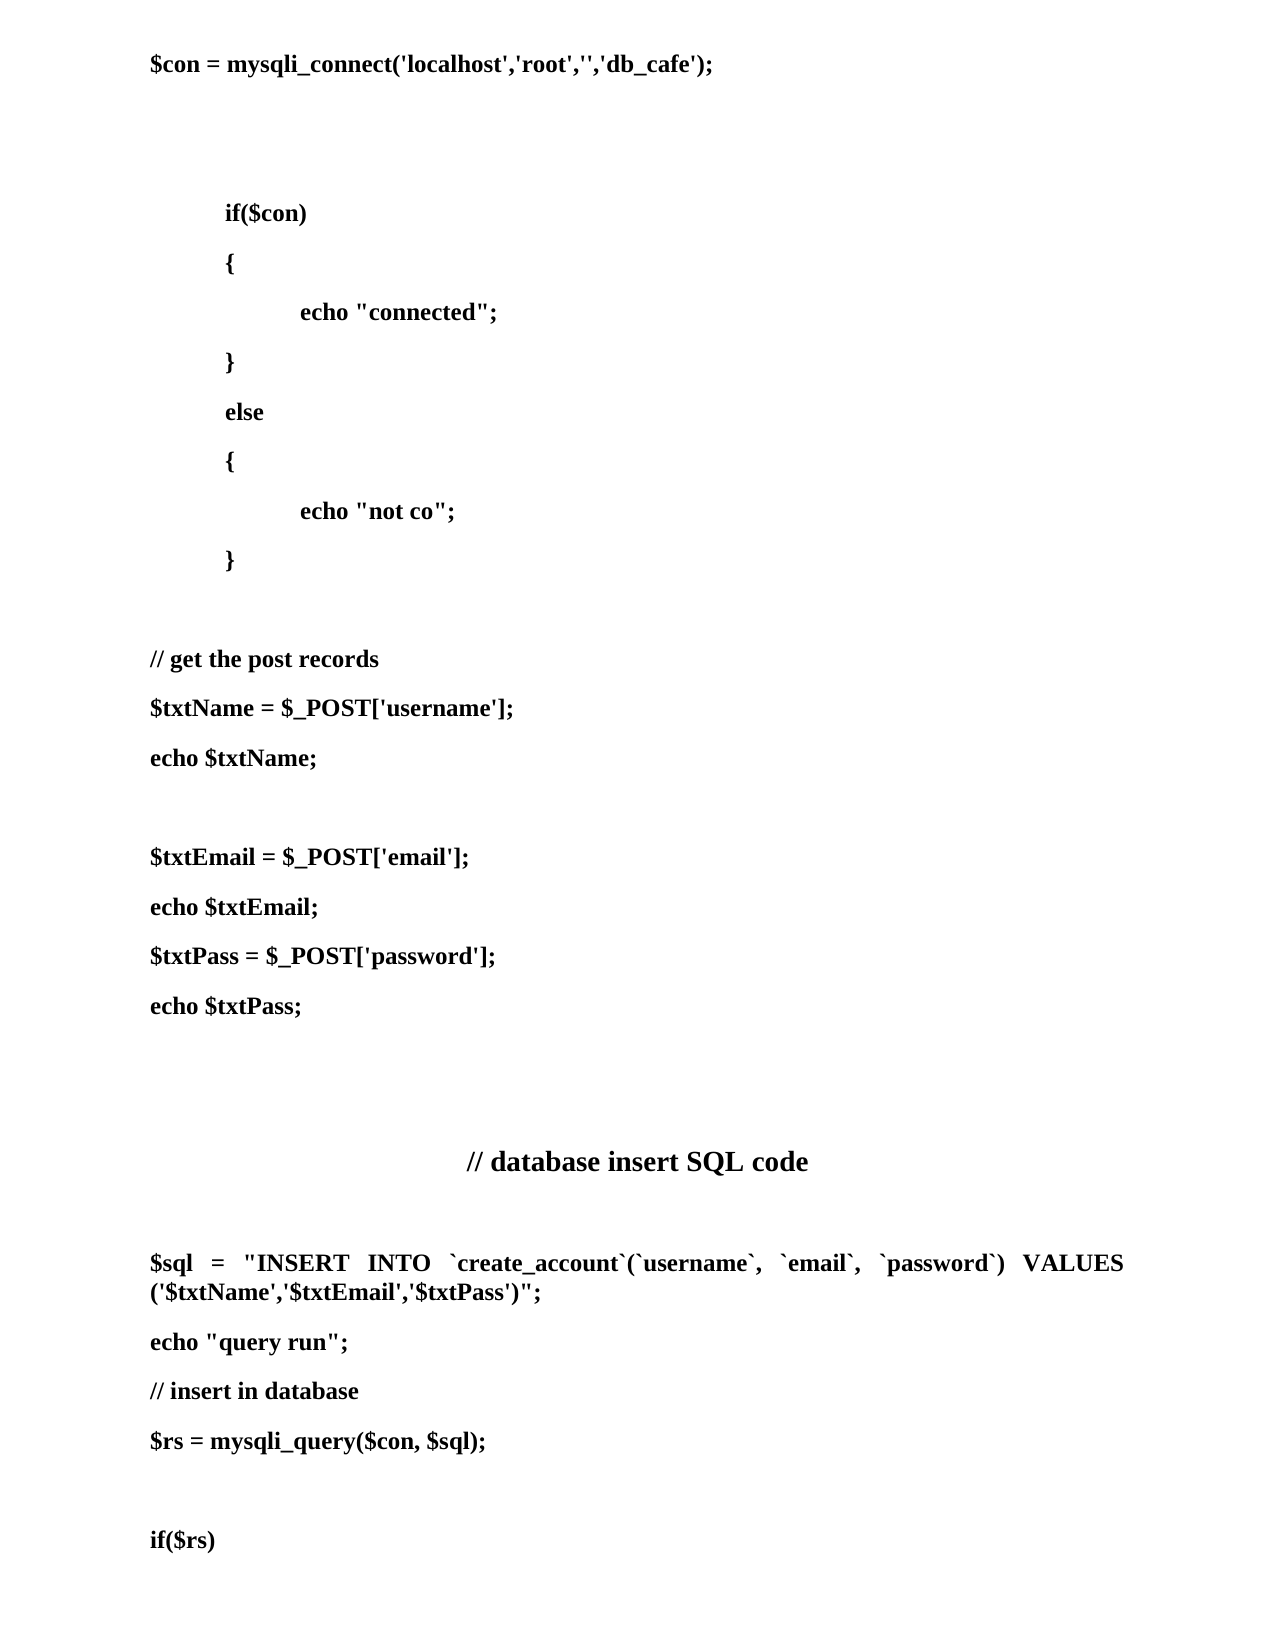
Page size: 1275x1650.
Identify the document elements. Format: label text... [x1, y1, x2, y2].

text } [150, 347, 1125, 376]
text $con = mysqli_connect('localhost','root','','db_cafe'); [150, 49, 1125, 78]
text echo $txtName; [150, 743, 1125, 772]
text $txtPass = $_POST['password']; [150, 941, 1125, 970]
text $txtEmail = $_POST['email']; [150, 842, 1125, 871]
text { [150, 446, 1125, 475]
text { [150, 248, 1125, 277]
text echo $txtPass; [150, 991, 1125, 1020]
text // database insert SQL code [150, 1144, 1125, 1178]
text // get the post records [150, 644, 1125, 673]
text } [150, 545, 1125, 574]
text // insert in database [150, 1376, 1125, 1405]
text $rs = mysqli_query($con, $sql); [150, 1426, 1125, 1455]
text echo $txtEmail; [150, 892, 1125, 921]
text if($rs) [150, 1525, 1125, 1554]
text $txtName = $_POST['username']; [150, 693, 1125, 722]
text echo "query run"; [150, 1327, 1125, 1356]
text else [150, 397, 1125, 425]
text $sql = "INSERT INTO `create_account`(`username`, `email`, `password`) VALUES ('$txtName','$txtEmail','$txtPass')"; [150, 1248, 1125, 1306]
text echo "not co"; [150, 496, 1125, 524]
text echo "connected"; [150, 297, 1125, 326]
text if($con) [150, 198, 1125, 227]
